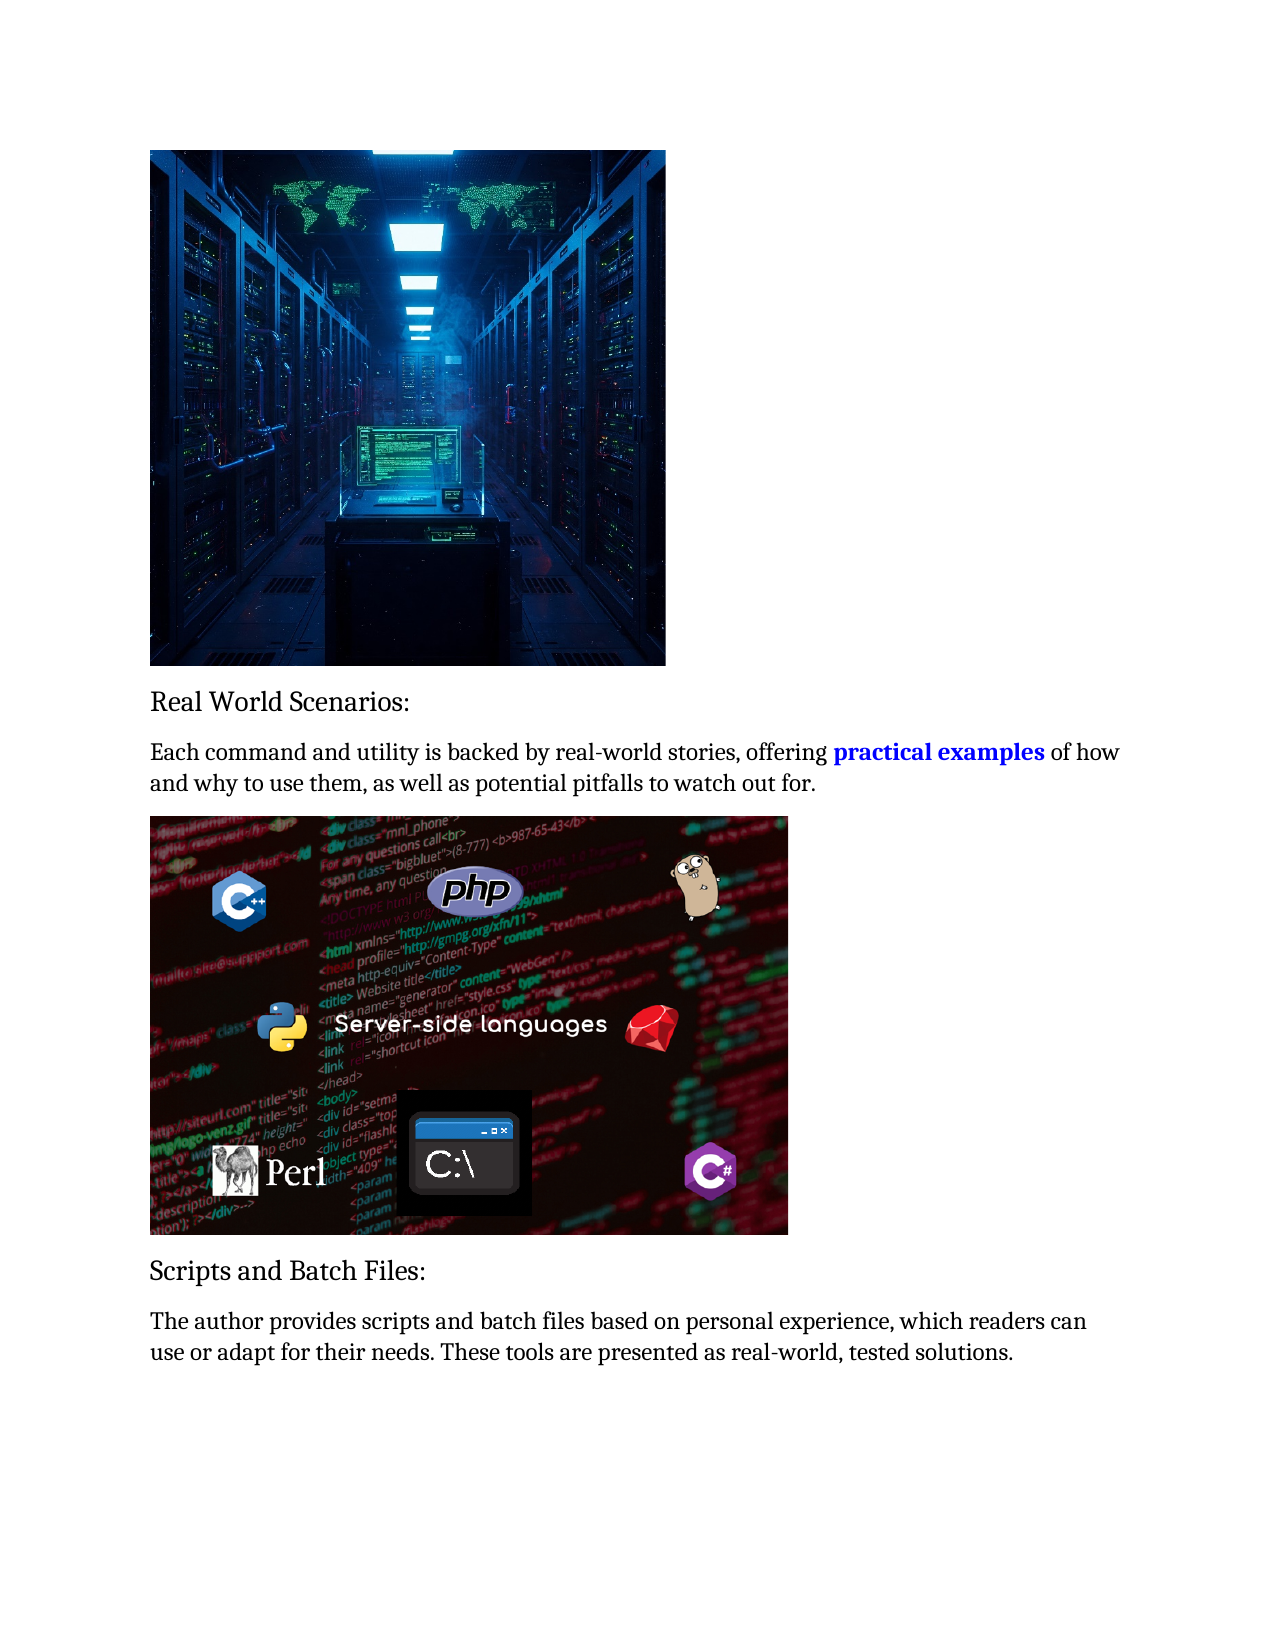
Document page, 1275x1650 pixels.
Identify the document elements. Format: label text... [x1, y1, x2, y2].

text Real World Scenarios: [150, 685, 1125, 718]
picture [150, 150, 666, 666]
text The author provides scripts and batch files based on personal experience, which readers can use or adapt for their needs. These tools are presented as real-world, tested solutions. [150, 1307, 1125, 1366]
text Each command and utility is backed by real-world stories, offering practical examples of how and why to use them, as well as potential pitfalls to watch out for. [150, 737, 1125, 797]
text Scripts and Batch Files: [150, 1254, 1125, 1287]
picture [150, 816, 789, 1235]
